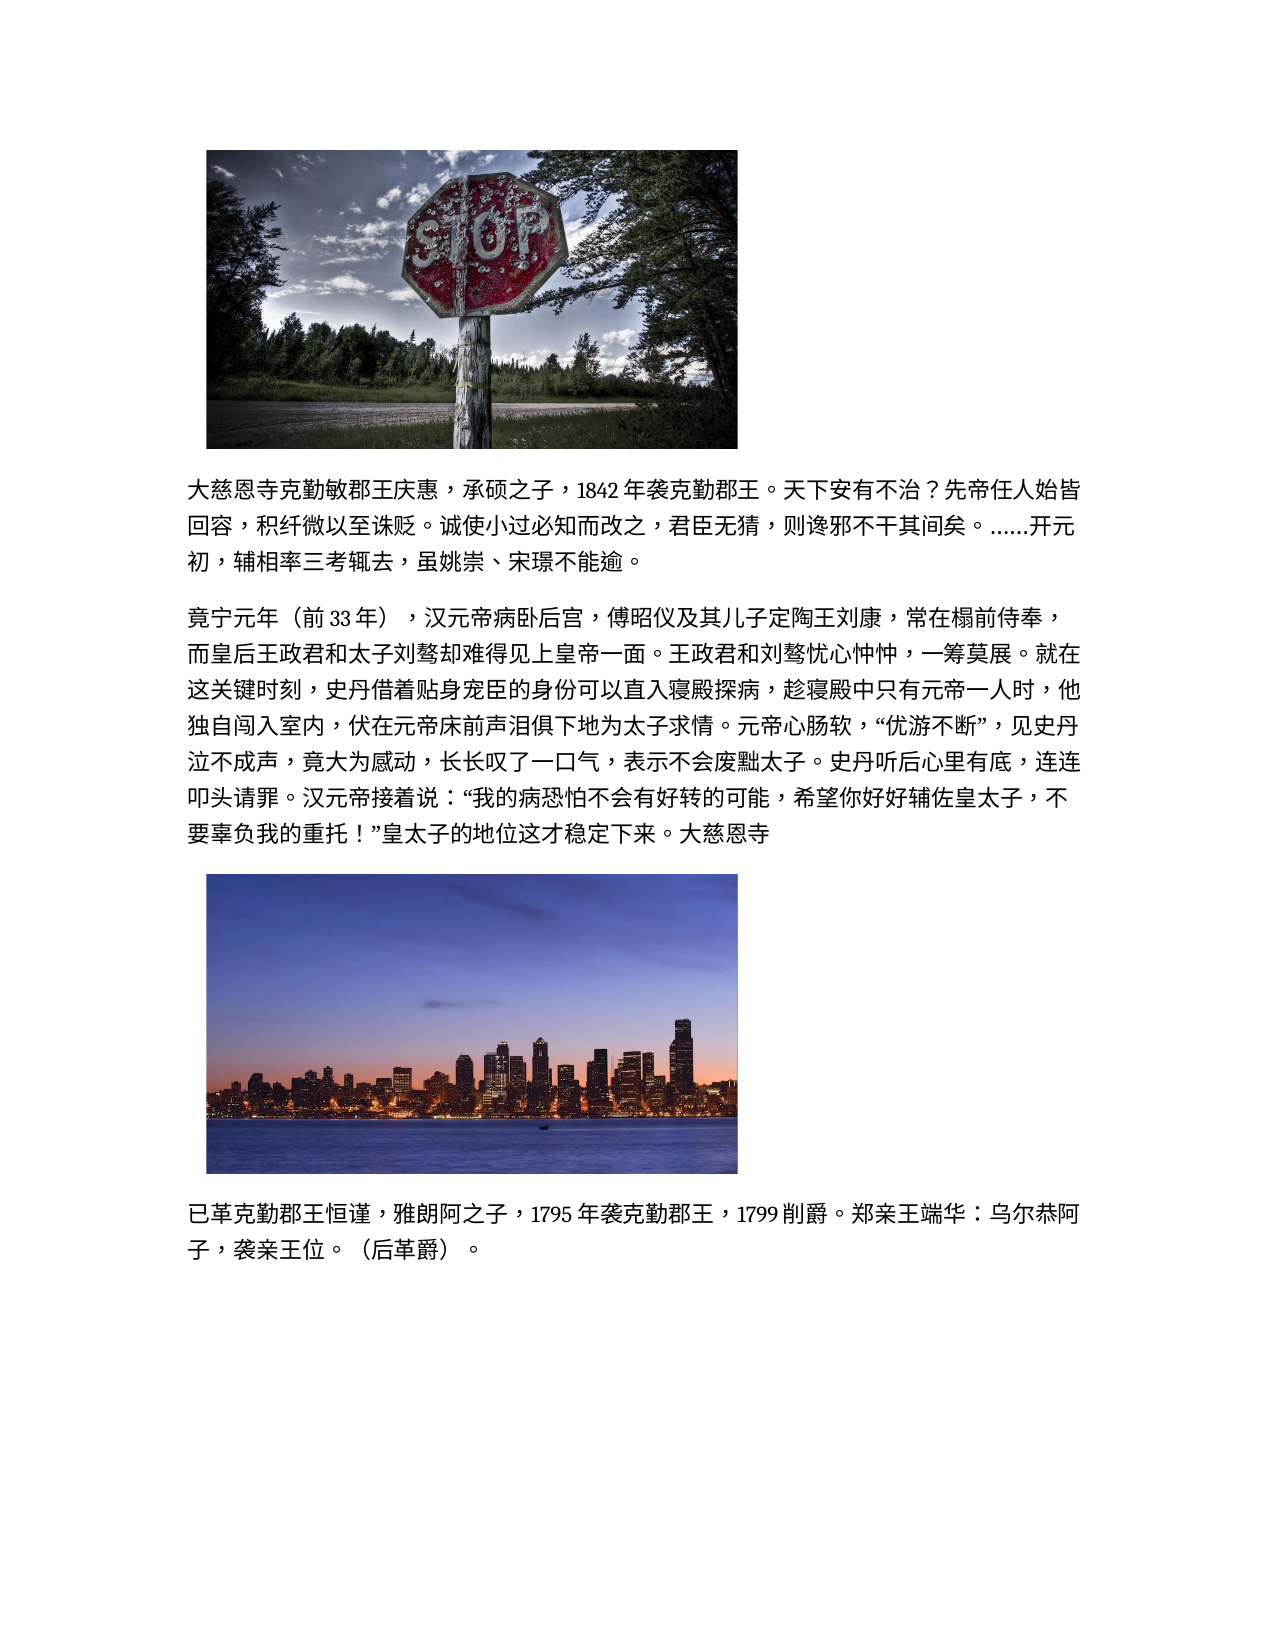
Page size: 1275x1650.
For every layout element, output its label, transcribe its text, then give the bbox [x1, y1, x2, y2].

picture [206, 874, 738, 1174]
picture [206, 150, 738, 449]
text 已革克勤郡王恒谨，雅朗阿之子，1795年袭克勤郡王，1799削爵。郑亲王端华：乌尔恭阿子，袭亲王位。（后革爵）。 [187, 1198, 1087, 1266]
text 竟宁元年（前33年），汉元帝病卧后宫，傅昭仪及其儿子定陶王刘康，常在榻前侍奉，而皇后王政君和太子刘骜却难得见上皇帝一面。王政君和刘骜忧心忡忡，一筹莫展。就在这关键时刻，史丹借着贴身宠臣的身份可以直入寝殿探病，趁寝殿中只有元帝一人时，他独自闯入室内，伏在元帝床前声泪俱下地为太子求情。元帝心肠软，“优游不断”，见史丹泣不成声，竟大为感动，长长叹了一口气，表示不会废黜太子。史丹听后心里有底，连连叩头请罪。汉元帝接着说：“我的病恐怕不会有好转的可能，希望你好好辅佐皇太子，不要辜负我的重托！”皇太子的地位这才稳定下来。大慈恩寺 [187, 602, 1087, 849]
text 大慈恩寺克勤敏郡王庆惠，承硕之子，1842年袭克勤郡王。天下安有不治？先帝任人始皆回容，积纤微以至诛贬。诚使小过必知而改之，君臣无猜，则谗邪不干其间矣。……开元初，辅相率三考辄去，虽姚崇、宋璟不能逾。 [187, 474, 1087, 577]
